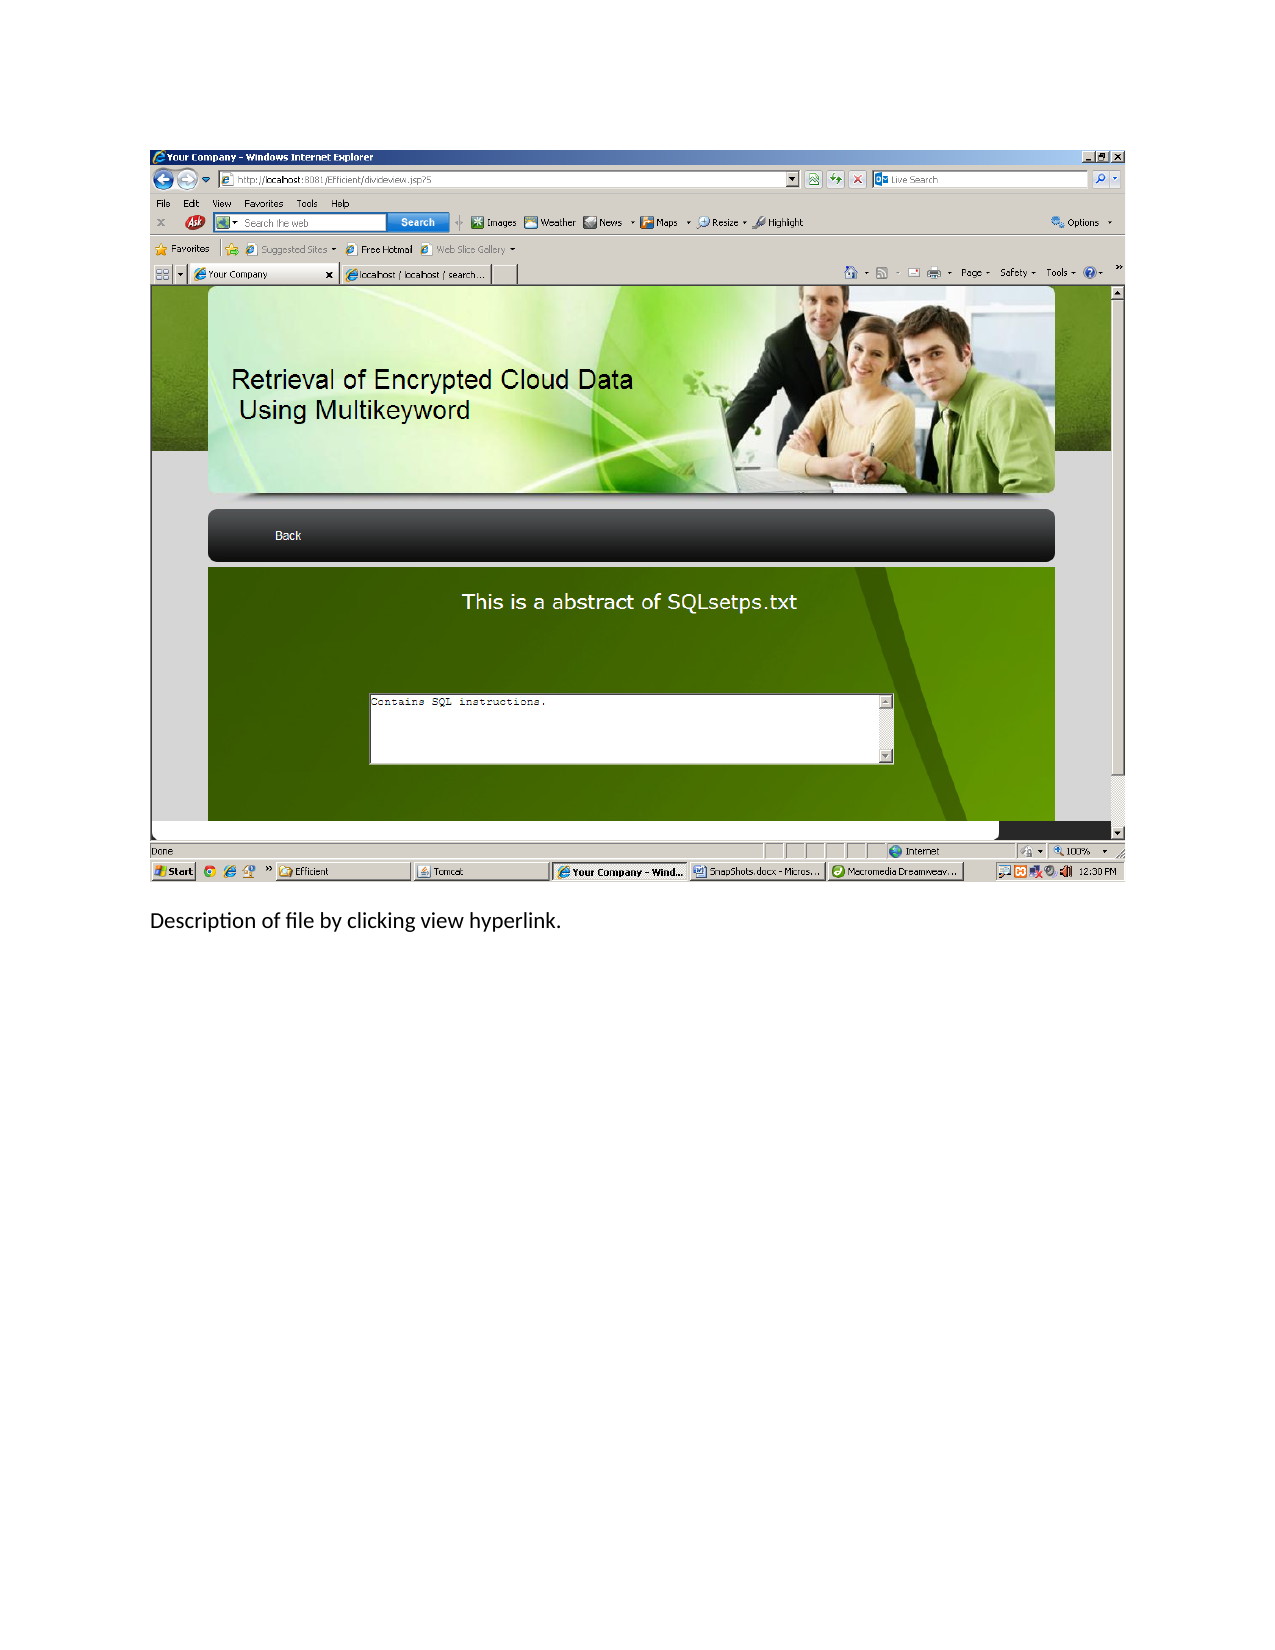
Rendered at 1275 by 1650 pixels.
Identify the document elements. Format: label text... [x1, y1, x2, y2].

picture [150, 150, 1125, 882]
text Description of file by clicking view hyperlink. [150, 906, 1125, 934]
